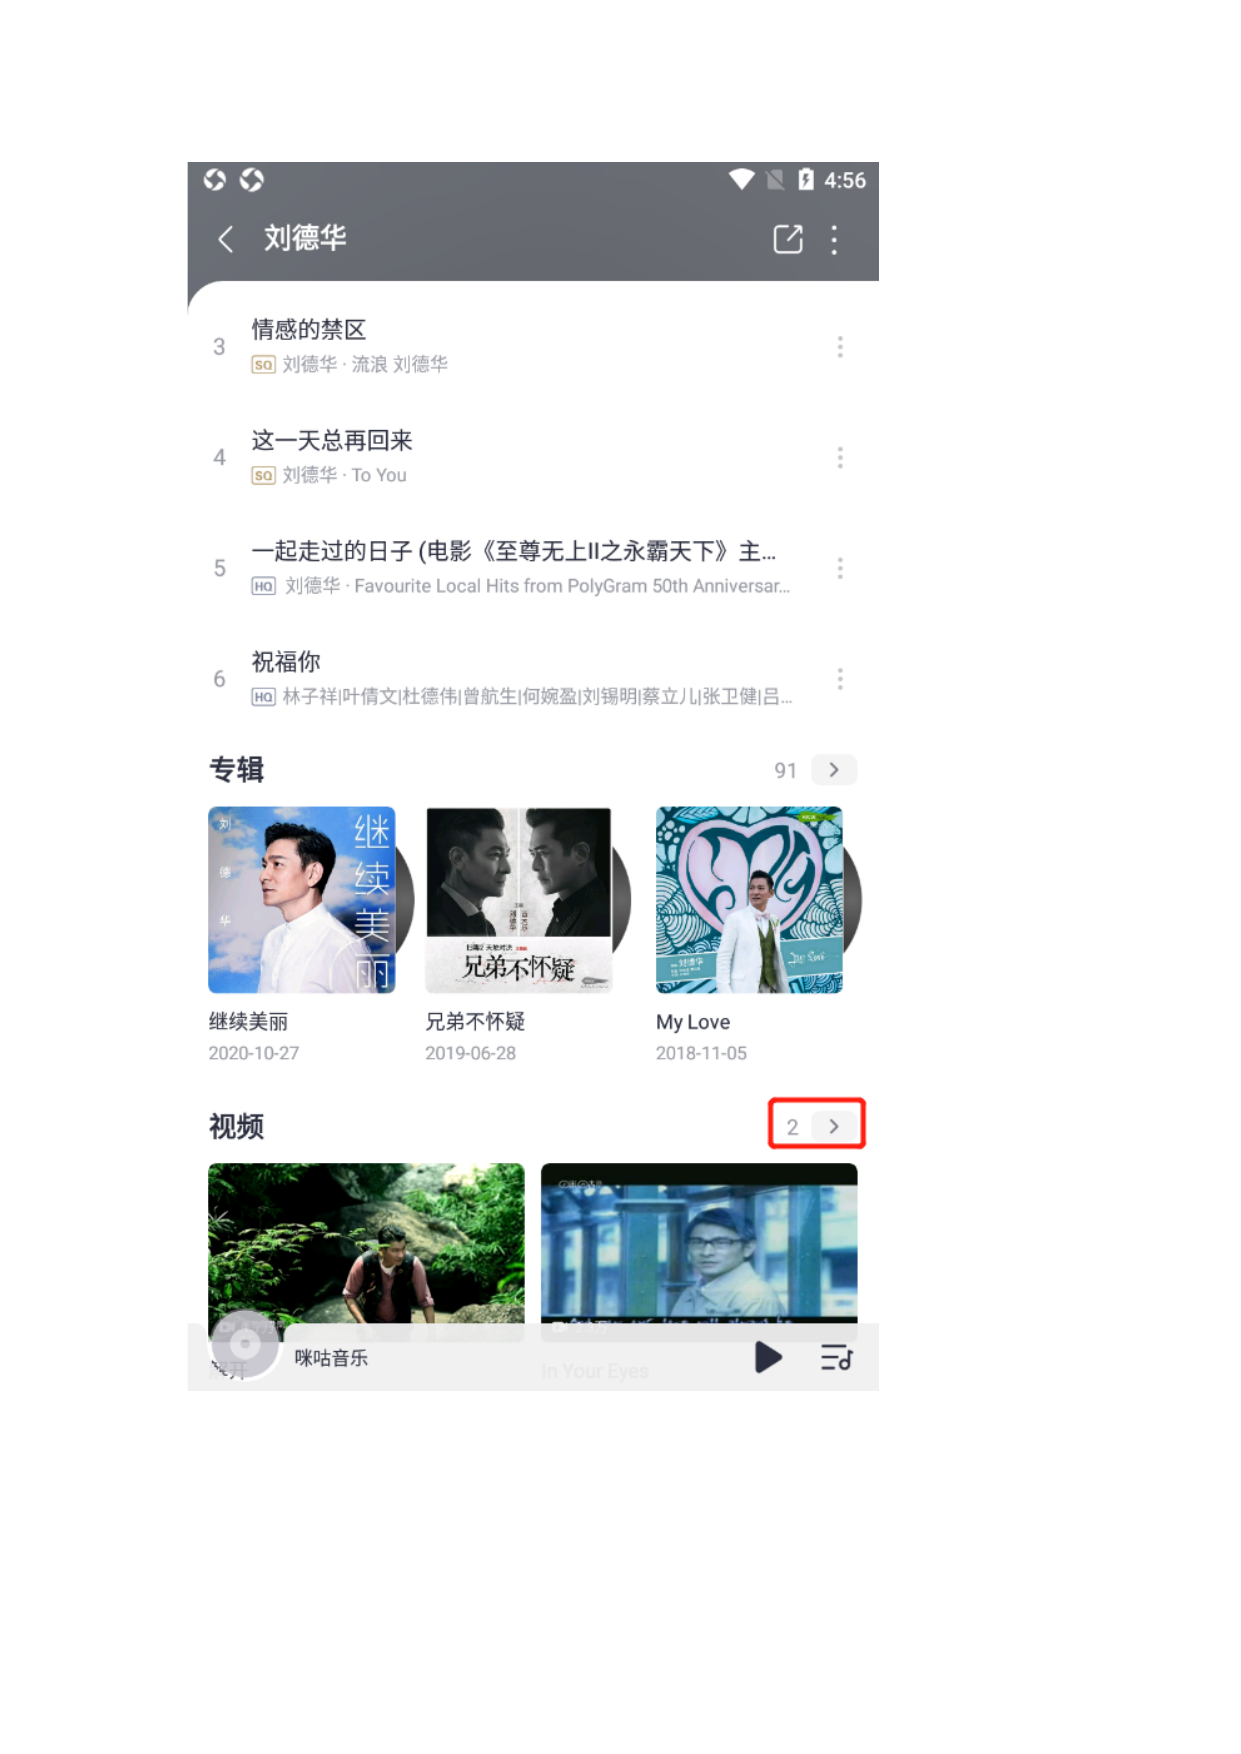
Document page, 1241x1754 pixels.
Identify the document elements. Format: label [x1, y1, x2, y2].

picture [187, 162, 879, 1391]
